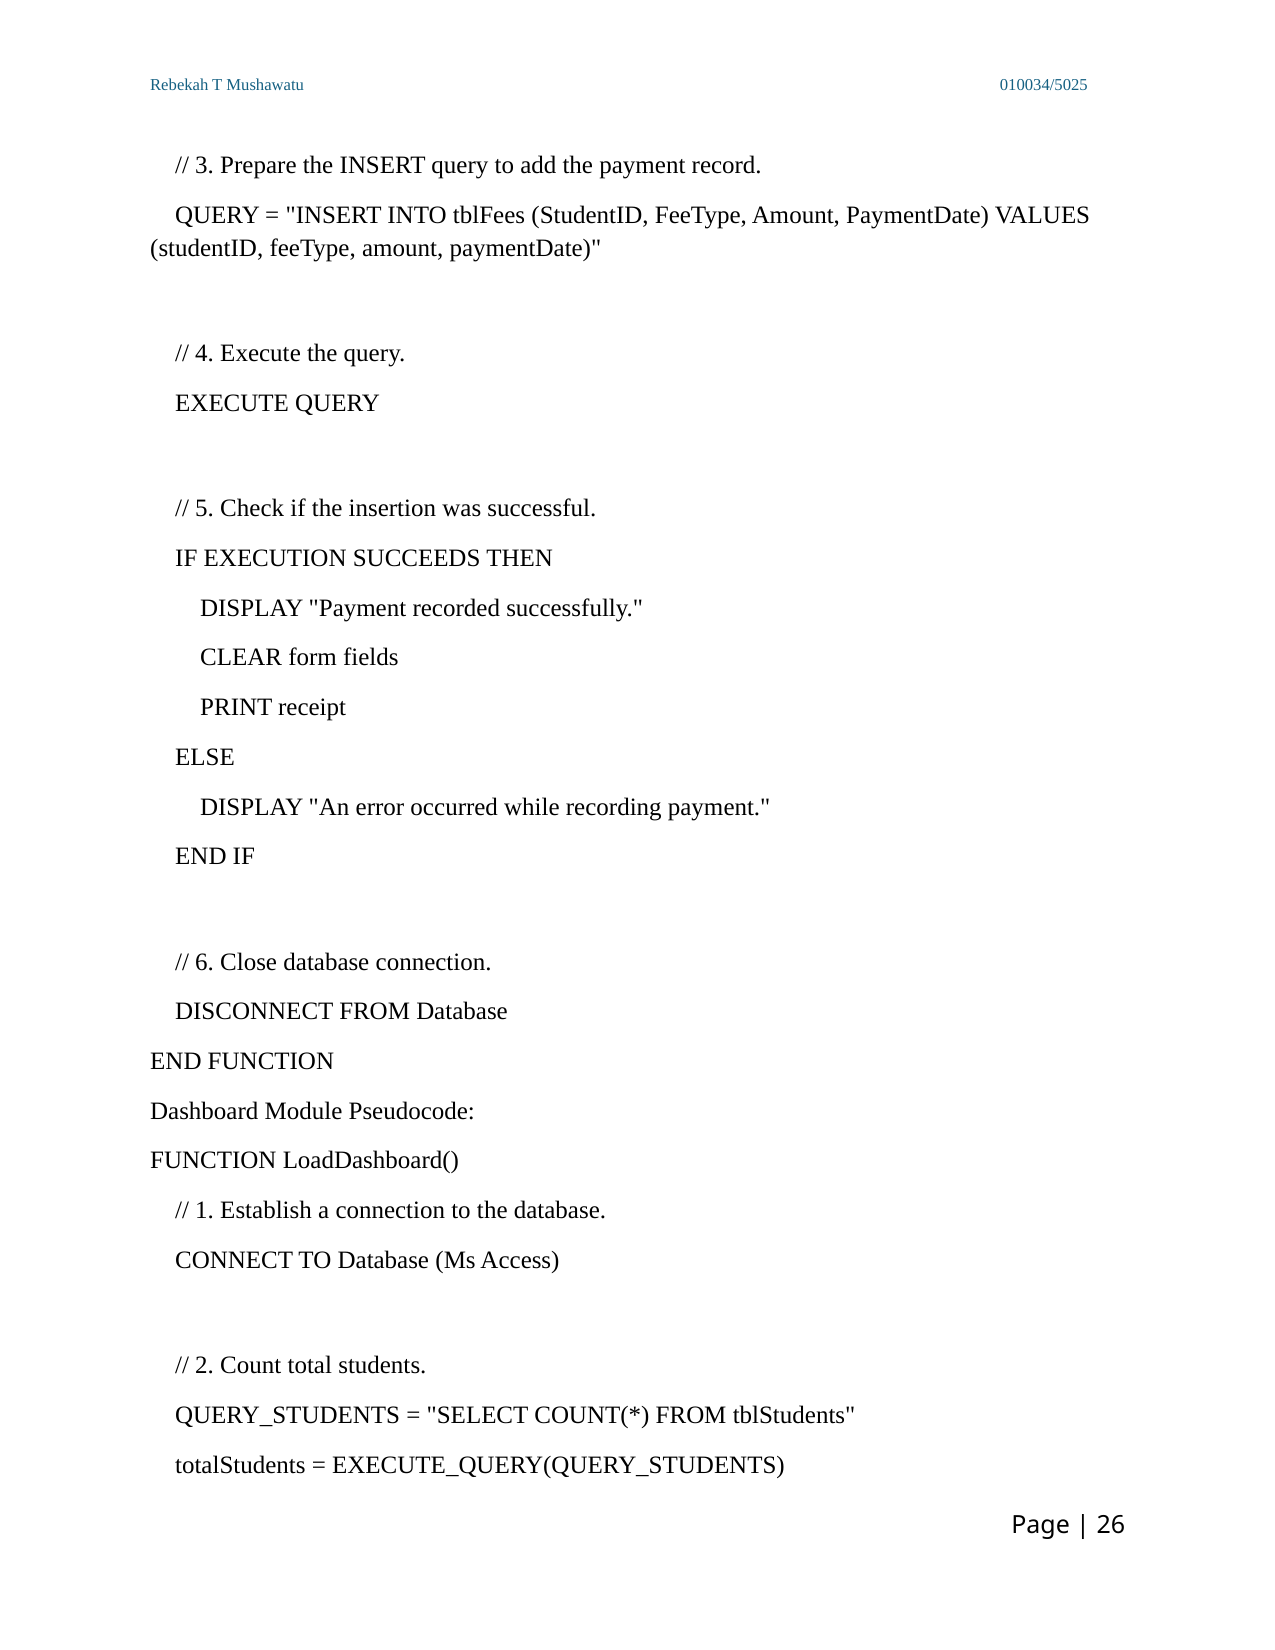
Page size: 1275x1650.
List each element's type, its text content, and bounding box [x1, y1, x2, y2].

text totalStudents = EXECUTE_QUERY(QUERY_STUDENTS) [150, 1450, 1125, 1478]
text Dashboard Module Pseudocode: [150, 1096, 1125, 1124]
text FUNCTION LoadDashboard() [150, 1146, 1125, 1174]
text // 5. Check if the insertion was successful. [150, 493, 1125, 522]
text CONNECT TO Database (Ms Access) [150, 1245, 1125, 1274]
text // 4. Execute the query. [150, 338, 1125, 367]
text QUERY = "INSERT INTO tblFees (StudentID, FeeType, Amount, PaymentDate) VALUES (studentID, feeType, amount, paymentDate)" [150, 200, 1125, 261]
text IF EXECUTION SUCCEEDS THEN [150, 543, 1125, 572]
text // 3. Prepare the INSERT query to add the payment record. [150, 150, 1125, 179]
text PRINT receipt [150, 692, 1125, 721]
text END FUNCTION [150, 1046, 1125, 1075]
text ELSE [150, 742, 1125, 771]
text // 2. Count total students. [150, 1350, 1125, 1379]
text // 6. Close database connection. [150, 947, 1125, 976]
text EXECUTE QUERY [150, 388, 1125, 417]
text CLEAR form fields [150, 642, 1125, 671]
text DISPLAY "An error occurred while recording payment." [150, 792, 1125, 820]
text END IF [150, 841, 1125, 870]
text DISPLAY "Payment recorded successfully." [150, 593, 1125, 622]
text DISCONNECT FROM Database [150, 996, 1125, 1025]
text QUERY_STUDENTS = "SELECT COUNT(*) FROM tblStudents" [150, 1400, 1125, 1429]
text // 1. Establish a connection to the database. [150, 1195, 1125, 1224]
